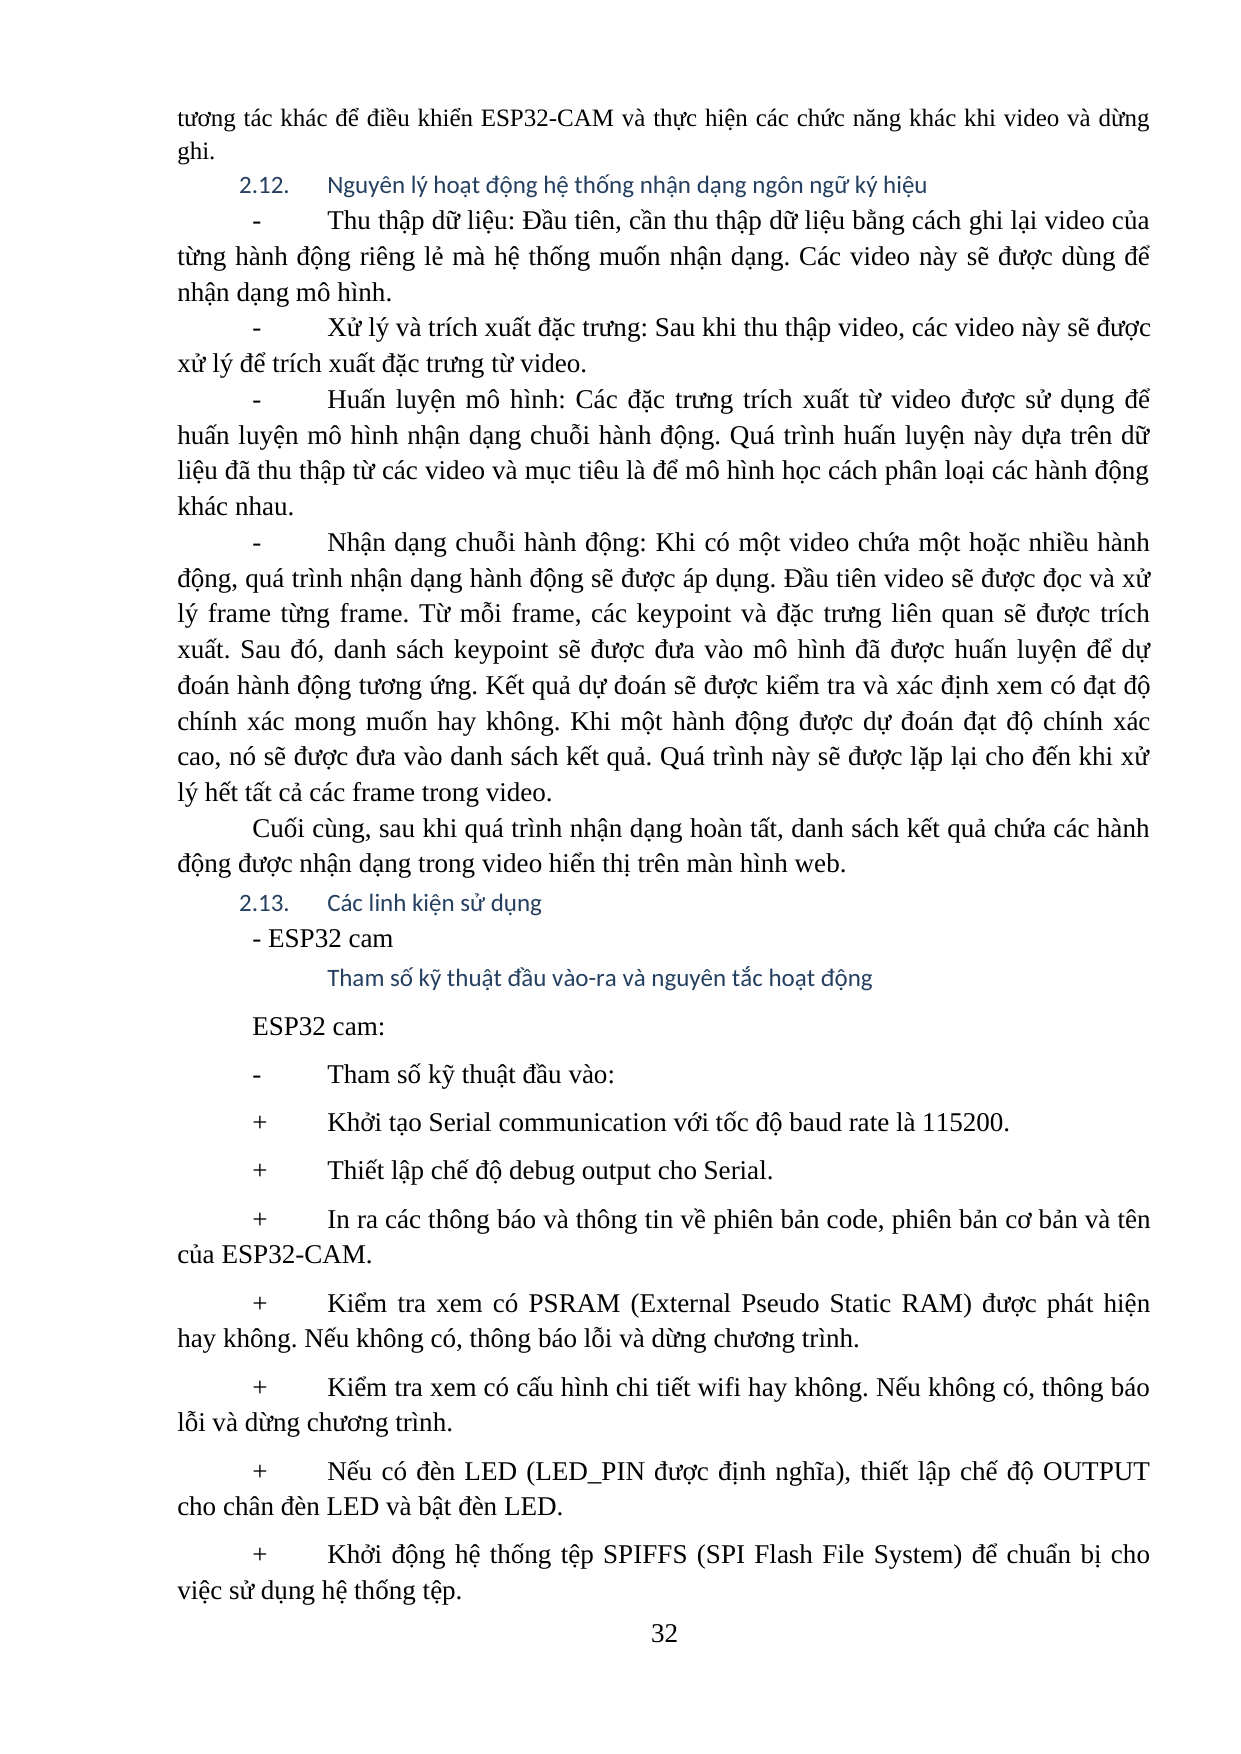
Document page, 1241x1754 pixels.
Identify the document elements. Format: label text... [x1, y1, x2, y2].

subtitle Nguyên lý hoạt động hệ thống nhận dạng ngôn ngữ ký hiệu [289, 169, 1152, 200]
list Tham số kỹ thuật đầu vào: [177, 1058, 1152, 1089]
text Cuối cùng, sau khi quá trình nhận dạng hoàn tất, danh sách kết quả chứa các hành động được nhận dạng trong video hiển thị trên màn hình web. [177, 812, 1152, 879]
text - ESP32 cam [177, 922, 1152, 953]
subtitle Tham số kỹ thuật đầu vào-ra và nguyên tắc hoạt động [252, 962, 1152, 993]
list Kiểm tra xem có cấu hình chi tiết wifi hay không. Nếu không có, thông báo lỗi và dừng chương trình. [177, 1371, 1152, 1437]
list Nhận dạng chuỗi hành động: Khi có một video chứa một hoặc nhiều hành động, quá trình nhận dạng hành động sẽ được áp dụng. Đầu tiên video sẽ được đọc và xử lý frame từng frame. Từ mỗi frame, các keypoint và đặc trưng liên quan sẽ được trích xuất. Sau đó, danh sách keypoint sẽ được đưa vào mô hình đã được huấn luyện để dự đoán hành động tương ứng. Kết quả dự đoán sẽ được kiểm tra và xác định xem có đạt độ chính xác mong muốn hay không. Khi một hành động được dự đoán đạt độ chính xác cao, nó sẽ được đưa vào danh sách kết quả. Quá trình này sẽ được lặp lại cho đến khi xử lý hết tất cả các frame trong video. [177, 526, 1152, 807]
list Xử lý và trích xuất đặc trưng: Sau khi thu thập video, các video này sẽ được xử lý để trích xuất đặc trưng từ video. [177, 312, 1152, 378]
subtitle Các linh kiện sử dụng [289, 887, 1152, 918]
list In ra các thông báo và thông tin về phiên bản code, phiên bản cơ bản và tên của ESP32-CAM. [177, 1203, 1152, 1269]
list Khởi động hệ thống tệp SPIFFS (SPI Flash File System) để chuẩn bị cho việc sử dụng hệ thống tệp. [177, 1538, 1152, 1605]
list Kiểm tra xem có PSRAM (External Pseudo Static RAM) được phát hiện hay không. Nếu không có, thông báo lỗi và dừng chương trình. [177, 1287, 1152, 1353]
list Nếu có đèn LED (LED_PIN được định nghĩa), thiết lập chế độ OUTPUT cho chân đèn LED và bật đèn LED. [177, 1454, 1152, 1521]
text ESP32 cam: [177, 1010, 1152, 1041]
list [177, 103, 1152, 165]
list Thiết lập chế độ debug output cho Serial. [177, 1154, 1152, 1186]
list Khởi tạo Serial communication với tốc độ baud rate là 115200. [177, 1106, 1152, 1137]
list Huấn luyện mô hình: Các đặc trưng trích xuất từ video được sử dụng để huấn luyện mô hình nhận dạng chuỗi hành động. Quá trình huấn luyện này dựa trên dữ liệu đã thu thập từ các video và mục tiêu là để mô hình học cách phân loại các hành động khác nhau. [177, 383, 1152, 521]
list Thu thập dữ liệu: Đầu tiên, cần thu thập dữ liệu bằng cách ghi lại video của từng hành động riêng lẻ mà hệ thống muốn nhận dạng. Các video này sẽ được dùng để nhận dạng mô hình. [177, 204, 1152, 307]
